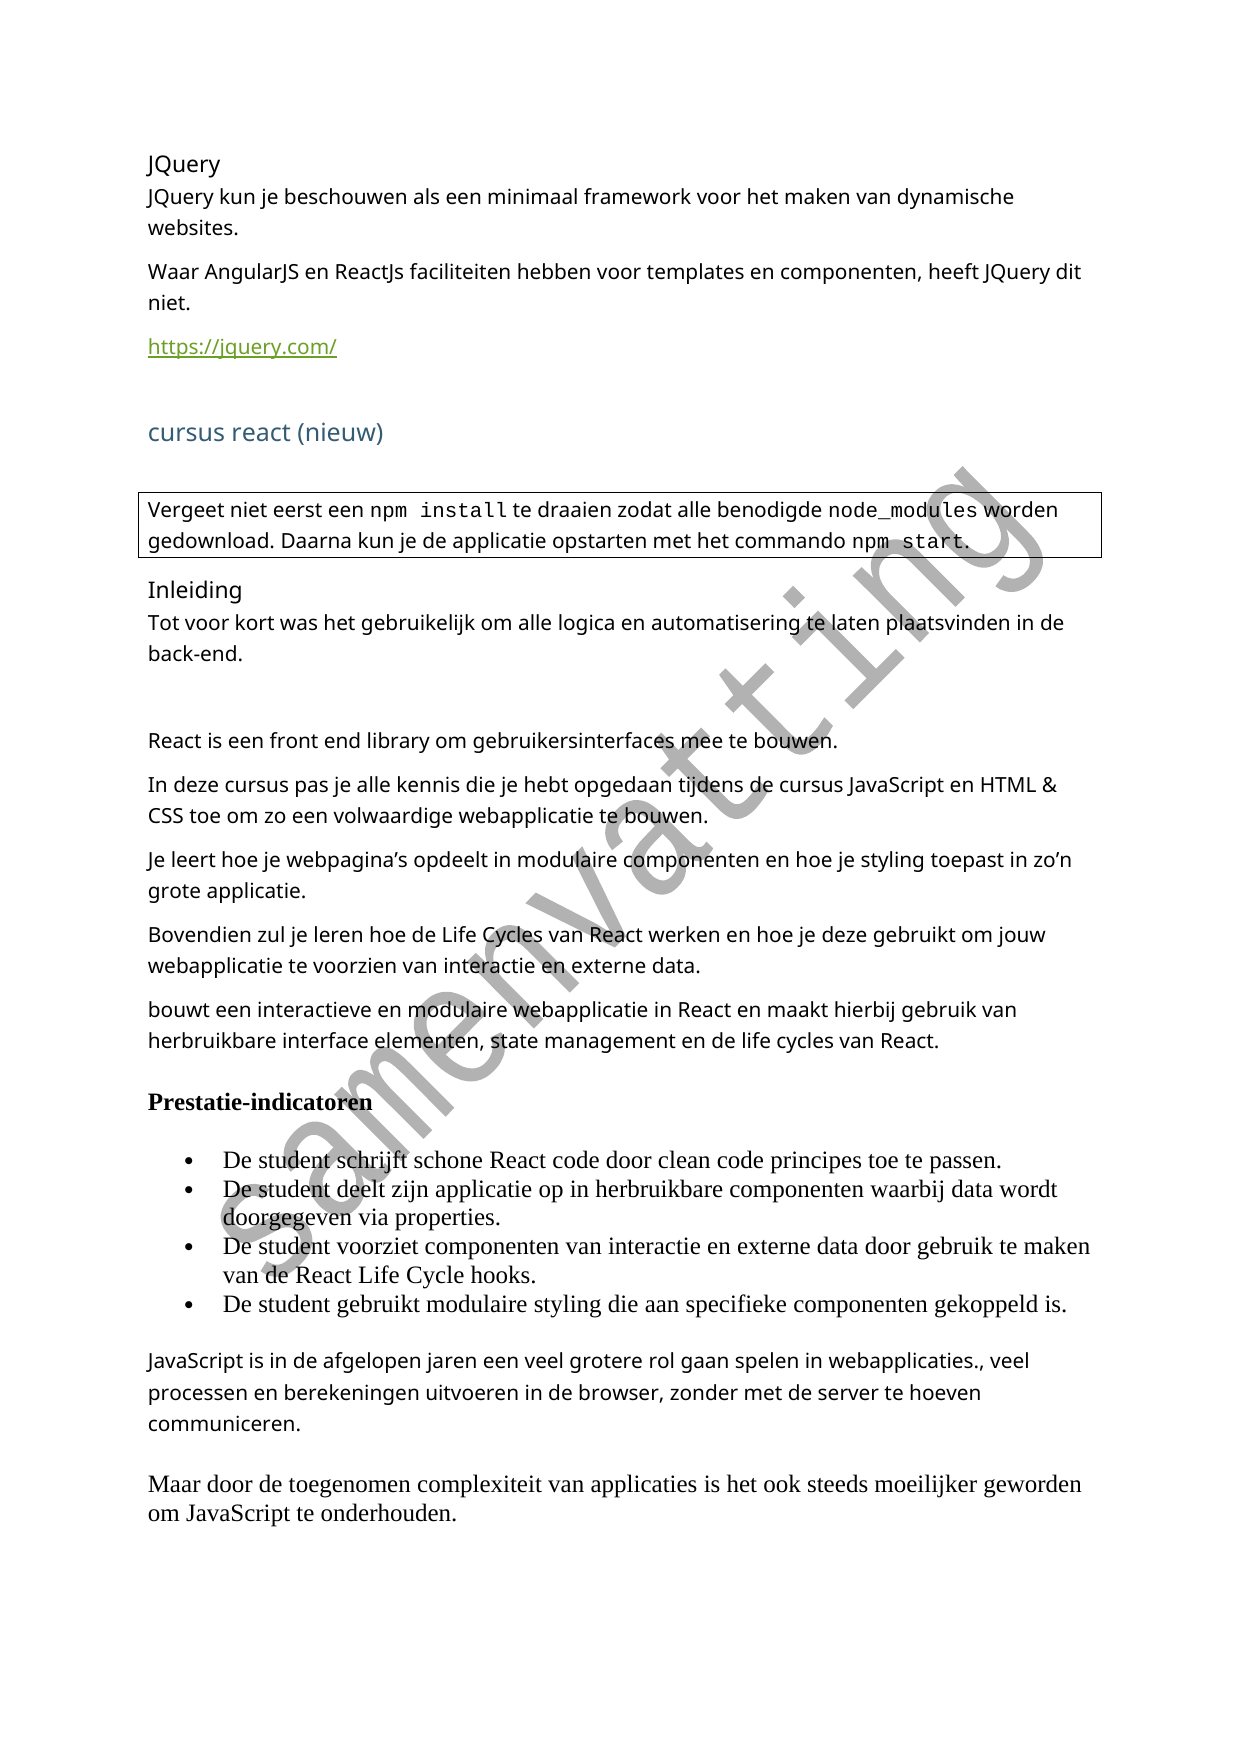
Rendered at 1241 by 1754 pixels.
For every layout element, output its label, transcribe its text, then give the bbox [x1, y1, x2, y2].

text Vergeet niet eerst een npm install te draaien zodat alle benodigde node_modules worden gedownload. Daarna kun je de applicatie opstarten met het commando npm start. [139, 493, 1101, 557]
text Bovendien zul je leren hoe de Life Cycles van React werken en hoe je deze gebruikt om jouw webapplicatie te voorzien van interactie en externe data. [148, 920, 1093, 980]
text In deze cursus pas je alle kennis die je hebt opgedaan tijdens de cursus JavaScript en HTML & CSS toe om zo een volwaardige webapplicatie te bouwen. [148, 770, 1093, 830]
text Tot voor kort was het gebruikelijk om alle logica en automatisering te laten plaatsvinden in de back-end. [148, 608, 1093, 668]
text Waar AngularJS en ReactJs faciliteiten hebben voor templates en componenten, heeft JQuery dit niet. [148, 257, 1093, 317]
subtitle cursus react (nieuw) [148, 414, 1093, 448]
list De student deelt zijn applicatie op in herbruikbare componenten waarbij data wordt doorgegeven via properties. [185, 1174, 1093, 1231]
list De student gebruikt modulaire styling die aan specifieke componenten gekoppeld is. [185, 1289, 1093, 1317]
text React is een front end library om gebruikersinterfaces mee te bouwen. [148, 727, 1093, 755]
text Prestatie-indicatoren [148, 1087, 1093, 1116]
text Maar door de toegenomen complexiteit van applicaties is het ook steeds moeilijker geworden om JavaScript te onderhouden. [148, 1469, 1093, 1527]
text https://jquery.com/ [148, 332, 1093, 360]
list De student voorziet componenten van interactie en externe data door gebruik te maken van de React Life Cycle hooks. [185, 1231, 1093, 1289]
list De student schrijft schone React code door clean code principes toe te passen. [185, 1145, 1093, 1174]
text bouwt een interactieve en modulaire webapplicatie in React en maakt hierbij gebruik van herbruikbare interface elementen, state management en de life cycles van React. [148, 995, 1093, 1055]
text Je leert hoe je webpagina’s opdeelt in modulaire componenten en hoe je styling toepast in zo’n grote applicatie. [148, 845, 1093, 905]
text JQuery kun je beschouwen als een minimaal framework voor het maken van dynamische websites. [148, 182, 1093, 242]
subtitle JQuery [148, 148, 1093, 179]
text JavaScript is in de afgelopen jaren een veel grotere rol gaan spelen in webapplicaties., veel processen en berekeningen uitvoeren in de browser, zonder met de server te hoeven communiceren. [148, 1347, 1093, 1438]
subtitle Inleiding [148, 573, 1093, 605]
